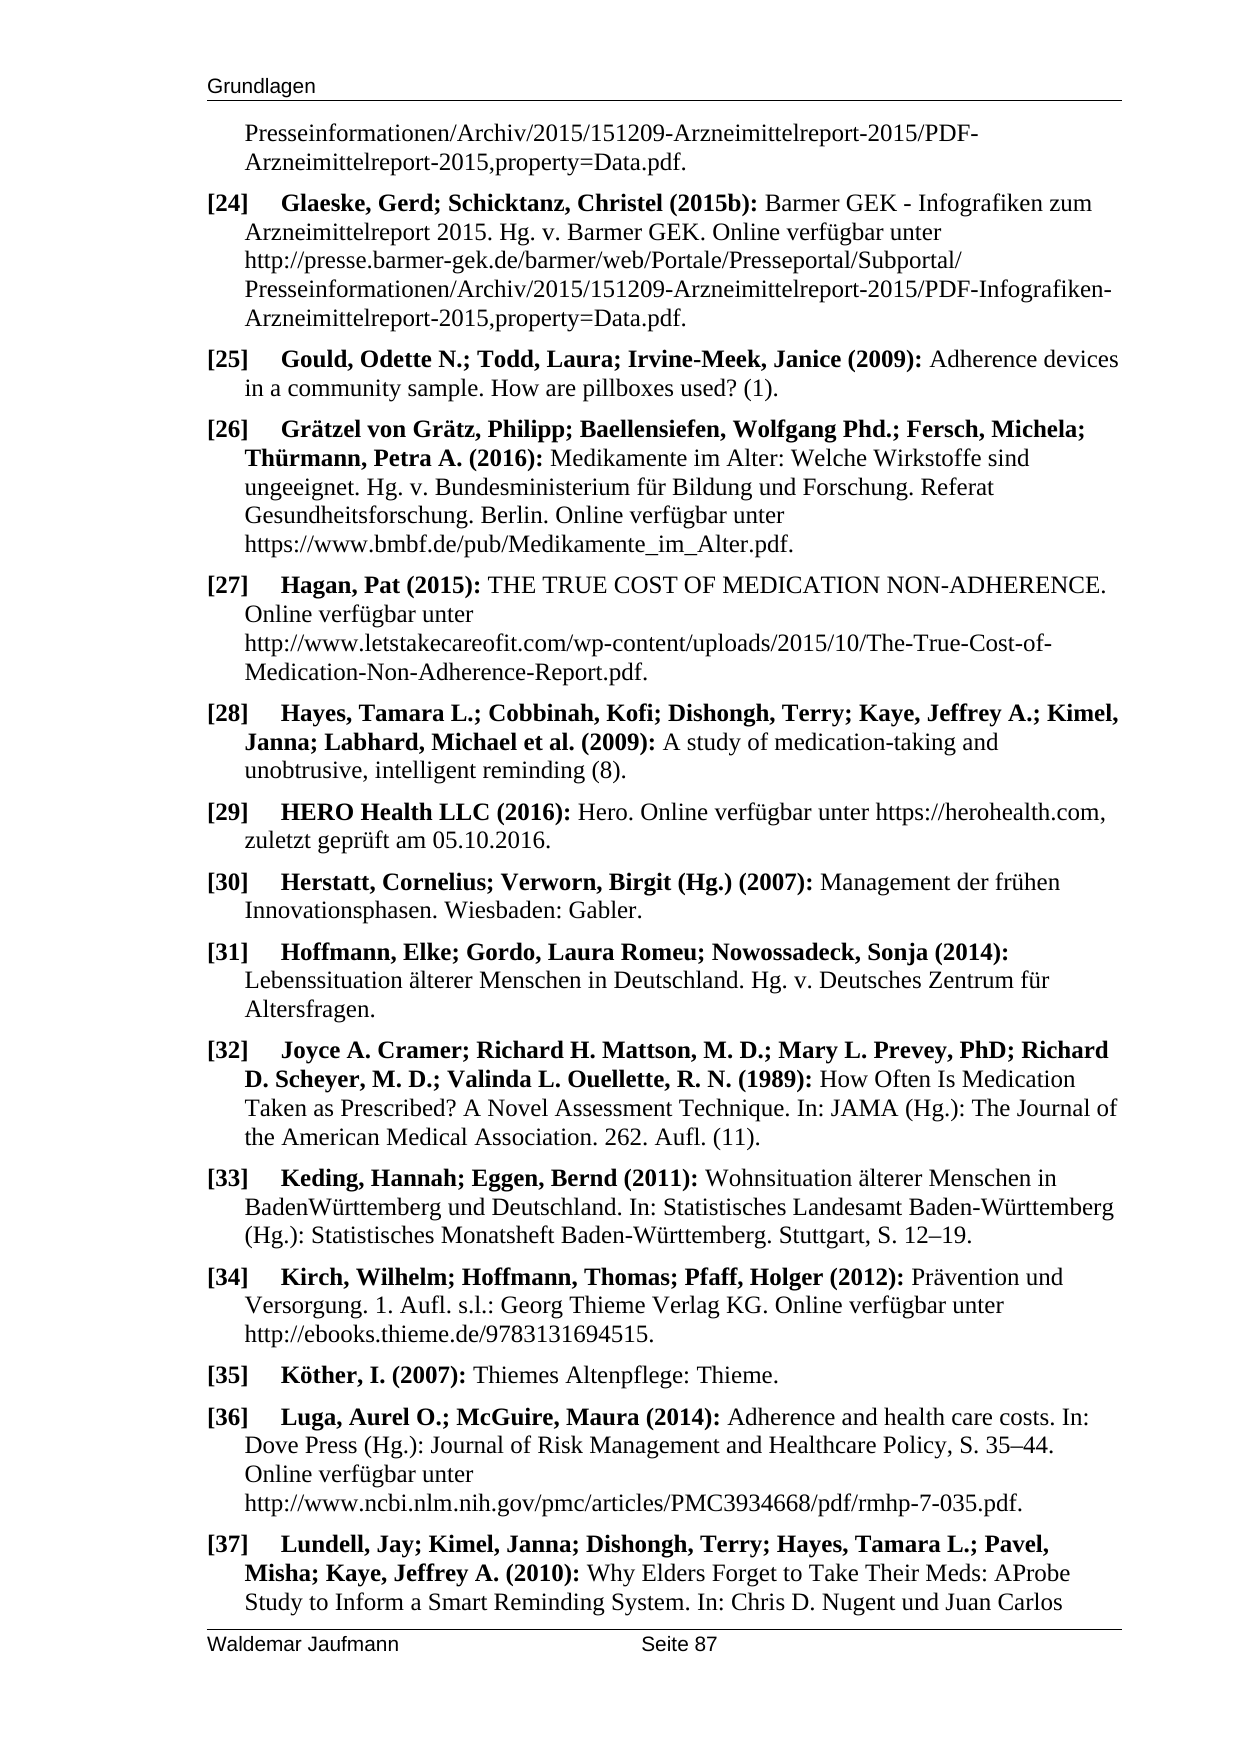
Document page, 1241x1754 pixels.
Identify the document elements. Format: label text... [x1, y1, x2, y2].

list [207, 118, 1122, 176]
list Keding, Hannah; Eggen, Bernd (2011): Wohnsituation älterer Menschen in BadenWürttemberg und Deutschland. In: Statistisches Landesamt Baden-Württemberg (Hg.): Statistisches Monatsheft Baden-Württemberg. Stuttgart, S. 12–19. [207, 1163, 1122, 1249]
list Hagan, Pat (2015): THE TRUE COST OF MEDICATION NON-ADHERENCE. Online verfügbar unter http://www.letstakecareofit.com/wp-content/uploads/2015/10/The-True-Cost-of-Medication-Non-Adherence-Report.pdf. [207, 571, 1122, 686]
list Glaeske, Gerd; Schicktanz, Christel (2015b): Barmer GEK - Infografiken zum Arzneimittelreport 2015. Hg. v. Barmer GEK. Online verfügbar unter http://presse.barmer-gek.de/barmer/web/Portale/Presseportal/Subportal/Presseinformationen/Archiv/2015/151209-Arzneimittelreport-2015/PDF-Infografiken-Arzneimittelreport-2015,property=Data.pdf. [207, 188, 1122, 332]
list Hayes, Tamara L.; Cobbinah, Kofi; Dishongh, Terry; Kaye, Jeffrey A.; Kimel, Janna; Labhard, Michael et al. (2009): A study of medication-taking and unobtrusive, intelligent reminding (8). [207, 698, 1122, 784]
list Köther, I. (2007): Thiemes Altenpflege: Thieme. [207, 1361, 1122, 1389]
list Luga, Aurel O.; McGuire, Maura (2014): Adherence and health care costs. In: Dove Press (Hg.): Journal of Risk Management and Healthcare Policy, S. 35–44. Online verfügbar unter http://www.ncbi.nlm.nih.gov/pmc/articles/PMC3934668/pdf/rmhp-7-035.pdf. [207, 1402, 1122, 1517]
list Grätzel von Grätz, Philipp; Baellensiefen, Wolfgang Phd.; Fersch, Michela; Thürmann, Petra A. (2016): Medikamente im Alter: Welche Wirkstoffe sind ungeeignet. Hg. v. Bundesministerium für Bildung und Forschung. Referat Gesundheitsforschung. Berlin. Online verfügbar unter https://www.bmbf.de/pub/Medikamente_im_Alter.pdf. [207, 414, 1122, 558]
list Hoffmann, Elke; Gordo, Laura Romeu; Nowossadeck, Sonja (2014): Lebenssituation älterer Menschen in Deutschland. Hg. v. Deutsches Zentrum für Altersfragen. [207, 937, 1122, 1023]
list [207, 1529, 1122, 1616]
list Joyce A. Cramer; Richard H. Mattson, M. D.; Mary L. Prevey, PhD; Richard D. Scheyer, M. D.; Valinda L. Ouellette, R. N. (1989): How Often Is Medication Taken as Prescribed? A Novel Assessment Technique. In: JAMA (Hg.): The Journal of the American Medical Association. 262. Aufl. (11). [207, 1036, 1122, 1151]
list HERO Health LLC (2016): Hero. Online verfügbar unter https://herohealth.com, zuletzt geprüft am 05.10.2016. [207, 797, 1122, 854]
list Herstatt, Cornelius; Verworn, Birgit (Hg.) (2007): Management der frühen Innovationsphasen. Wiesbaden: Gabler. [207, 867, 1122, 924]
list Gould, Odette N.; Todd, Laura; Irvine-Meek, Janice (2009): Adherence devices in a community sample. How are pillboxes used? (1). [207, 344, 1122, 402]
list Kirch, Wilhelm; Hoffmann, Thomas; Pfaff, Holger (2012): Prävention und Versorgung. 1. Aufl. s.l.: Georg Thieme Verlag KG. Online verfügbar unter http://ebooks.thieme.de/9783131694515. [207, 1262, 1122, 1348]
